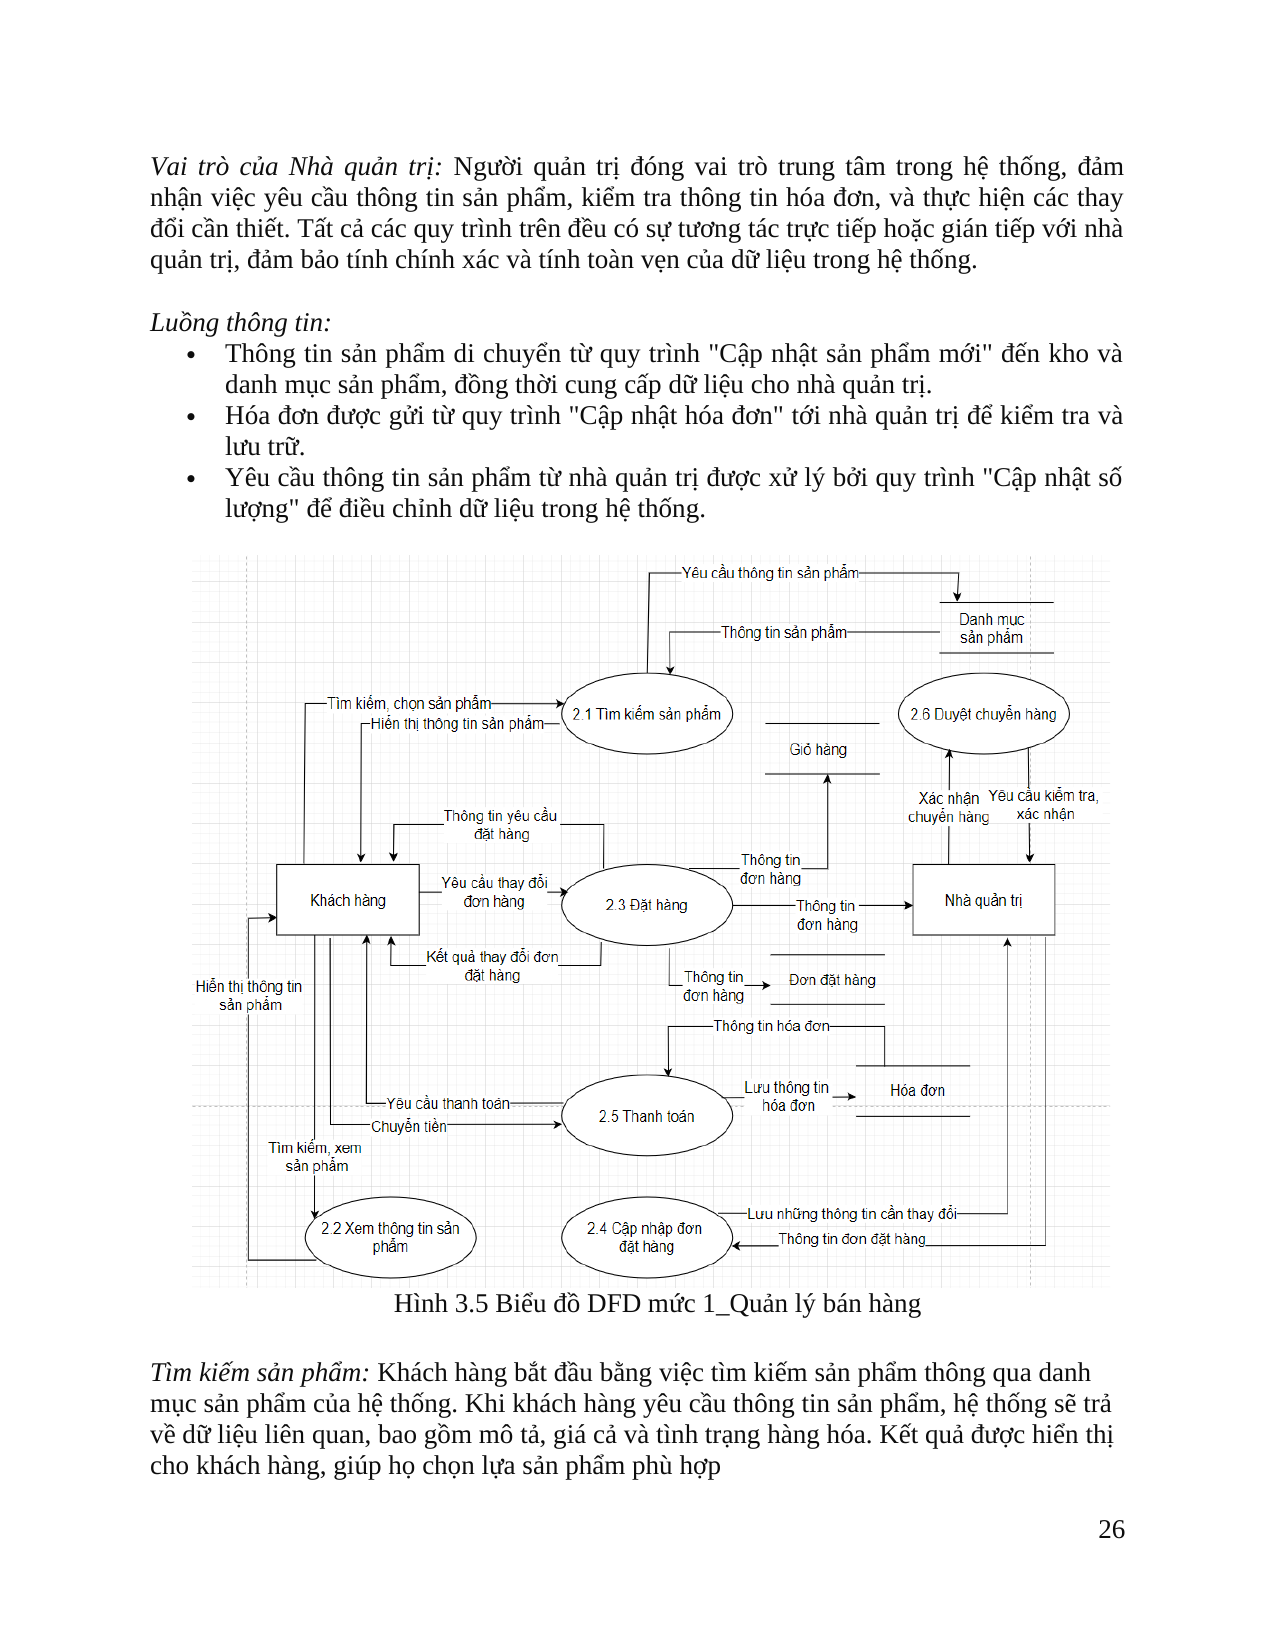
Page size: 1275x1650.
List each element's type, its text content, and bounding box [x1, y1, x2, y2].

text Tìm kiếm sản phẩm: Khách hàng bắt đầu bằng việc tìm kiếm sản phẩm thông qua danh [150, 1356, 1125, 1387]
text mục sản phẩm của hệ thống. Khi khách hàng yêu cầu thông tin sản phẩm, hệ thống sẽ trả [150, 1387, 1125, 1418]
text về dữ liệu liên quan, bao gồm mô tả, giá cả và tình trạng hàng hóa. Kết quả được hiển thị [150, 1418, 1125, 1449]
text Vai trò của Nhà quản trị: Người quản trị đóng vai trò trung tâm trong hệ thống, đảm nhận việc yêu cầu thông tin sản phẩm, kiểm tra thông tin hóa đơn, và thực hiện các thay đổi cần thiết. Tất cả các quy trình trên đều có sự tương tác trực tiếp hoặc gián tiếp với nhà quản trị, đảm bảo tính chính xác và tính toàn vẹn của dữ liệu trong hệ thống. [150, 150, 1125, 274]
list Thông tin sản phẩm di chuyển từ quy trình "Cập nhật sản phẩm mới" đến kho và danh mục sản phẩm, đồng thời cung cấp dữ liệu cho nhà quản trị. [187, 337, 1125, 399]
picture [192, 555, 1111, 1288]
text cho khách hàng, giúp họ chọn lựa sản phẩm phù hợp [150, 1449, 1125, 1481]
text Hình 3.5 Biểu đồ DFD mức 1_Quản lý bán hàng [150, 1287, 1125, 1319]
text Luồng thông tin: [150, 306, 1125, 337]
list Yêu cầu thông tin sản phẩm từ nhà quản trị được xử lý bởi quy trình "Cập nhật số lượng" để điều chỉnh dữ liệu trong hệ thống. [187, 461, 1125, 524]
list Hóa đơn được gửi từ quy trình "Cập nhật hóa đơn" tới nhà quản trị để kiểm tra và lưu trữ. [187, 399, 1125, 461]
